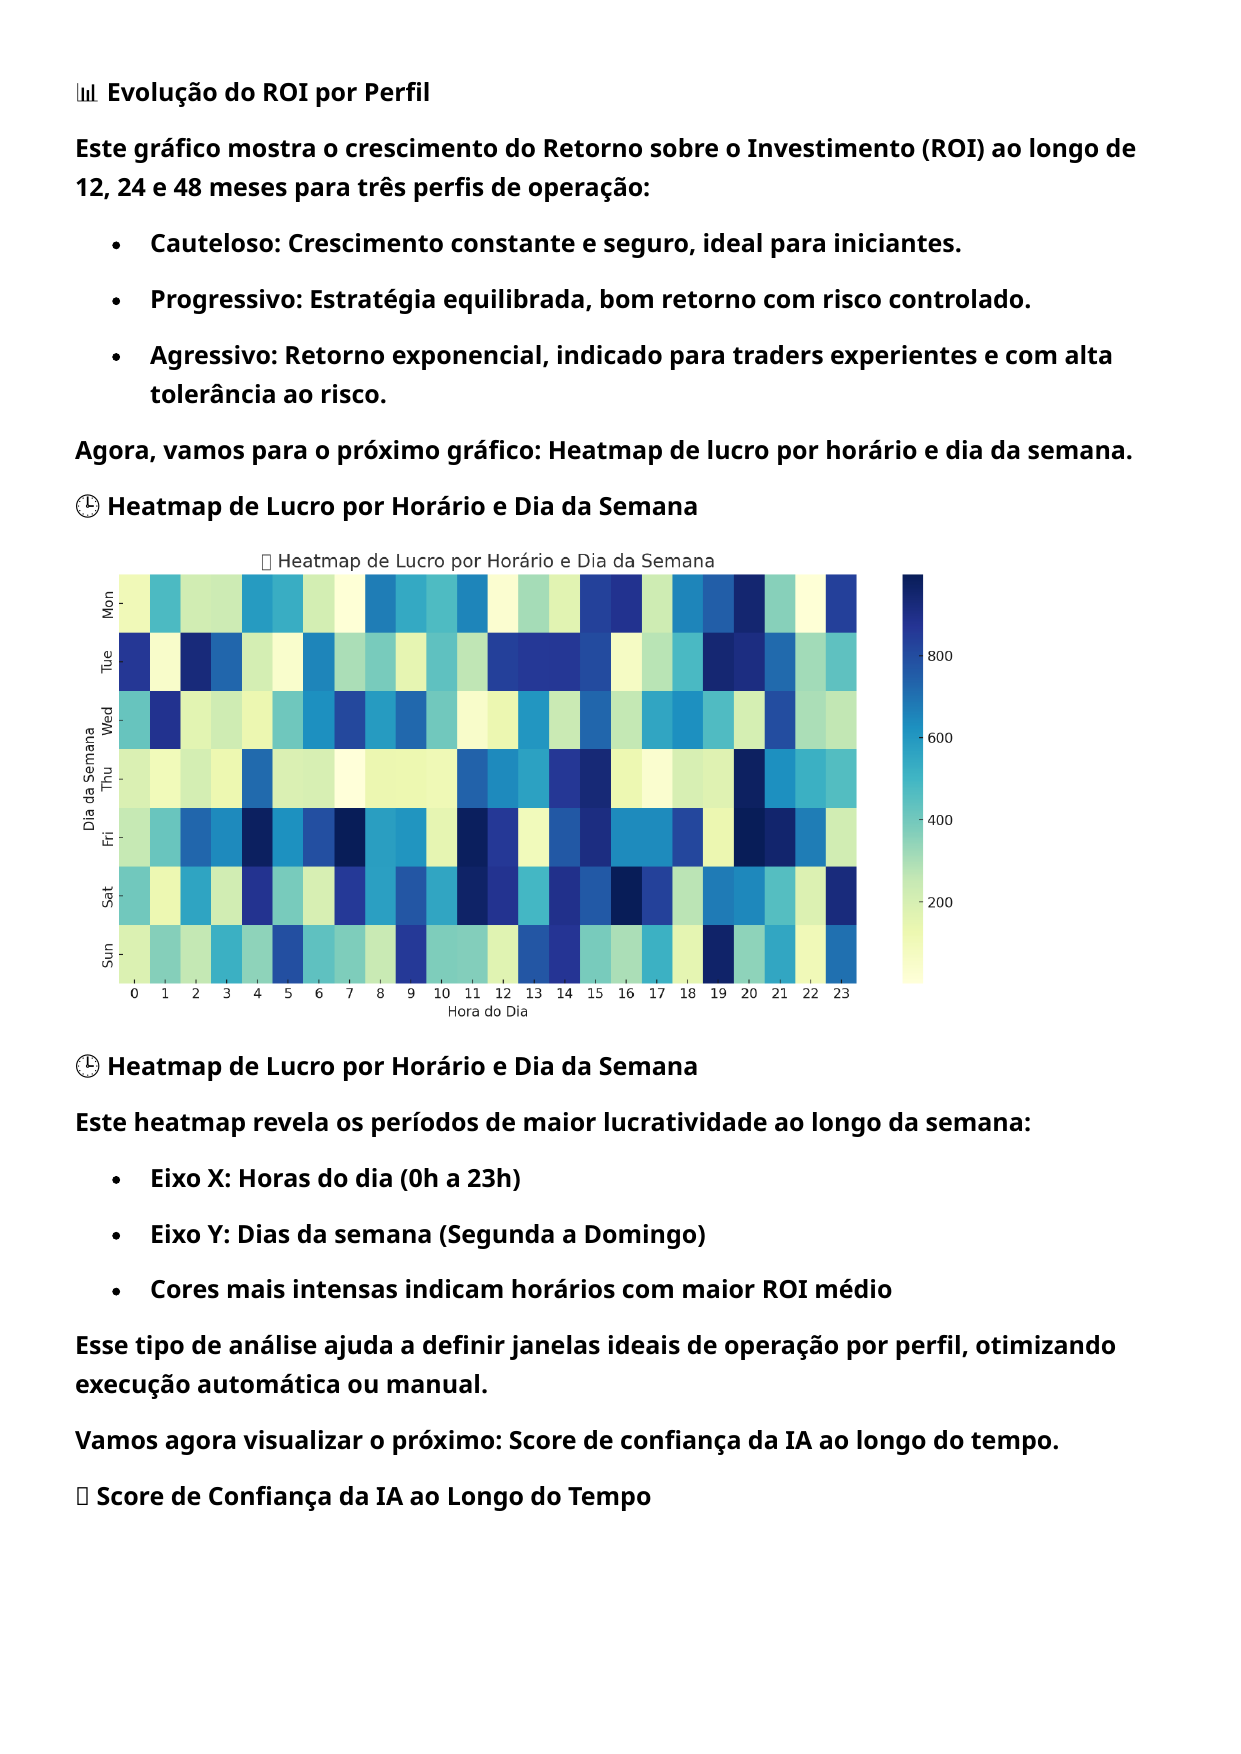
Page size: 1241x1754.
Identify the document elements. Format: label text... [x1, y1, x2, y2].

text Esse tipo de análise ajuda a definir janelas ideais de operação por perfil, otimizando execução automática ou manual. [75, 1328, 1165, 1401]
text 📊 Evolução do ROI por Perfil [75, 75, 1165, 109]
list Cauteloso: Crescimento constante e seguro, ideal para iniciantes. [112, 226, 1165, 260]
list Eixo X: Horas do dia (0h a 23h) [112, 1161, 1165, 1194]
text Vamos agora visualizar o próximo: Score de confiança da IA ao longo do tempo. [75, 1423, 1165, 1457]
text Este gráfico mostra o crescimento do Retorno sobre o Investimento (ROI) ao longo de 12, 24 e 48 meses para três perfis de operação: [75, 131, 1165, 204]
text Agora, vamos para o próximo gráfico: Heatmap de lucro por horário e dia da semana. [75, 432, 1165, 467]
list Cores mais intensas indicam horários com maior ROI médio [112, 1272, 1165, 1306]
list Eixo Y: Dias da semana (Segunda a Domingo) [112, 1216, 1165, 1250]
picture [75, 544, 961, 1027]
text 🕒 Heatmap de Lucro por Horário e Dia da Semana [75, 1049, 1165, 1083]
list Agressivo: Retorno exponencial, indicado para traders experientes e com alta tolerância ao risco. [112, 337, 1165, 411]
list Progressivo: Estratégia equilibrada, bom retorno com risco controlado. [112, 282, 1165, 316]
text 🕒 Heatmap de Lucro por Horário e Dia da Semana [75, 488, 1165, 522]
text 🧠 Score de Confiança da IA ao Longo do Tempo [75, 1479, 1165, 1513]
text Este heatmap revela os períodos de maior lucratividade ao longo da semana: [75, 1105, 1165, 1139]
